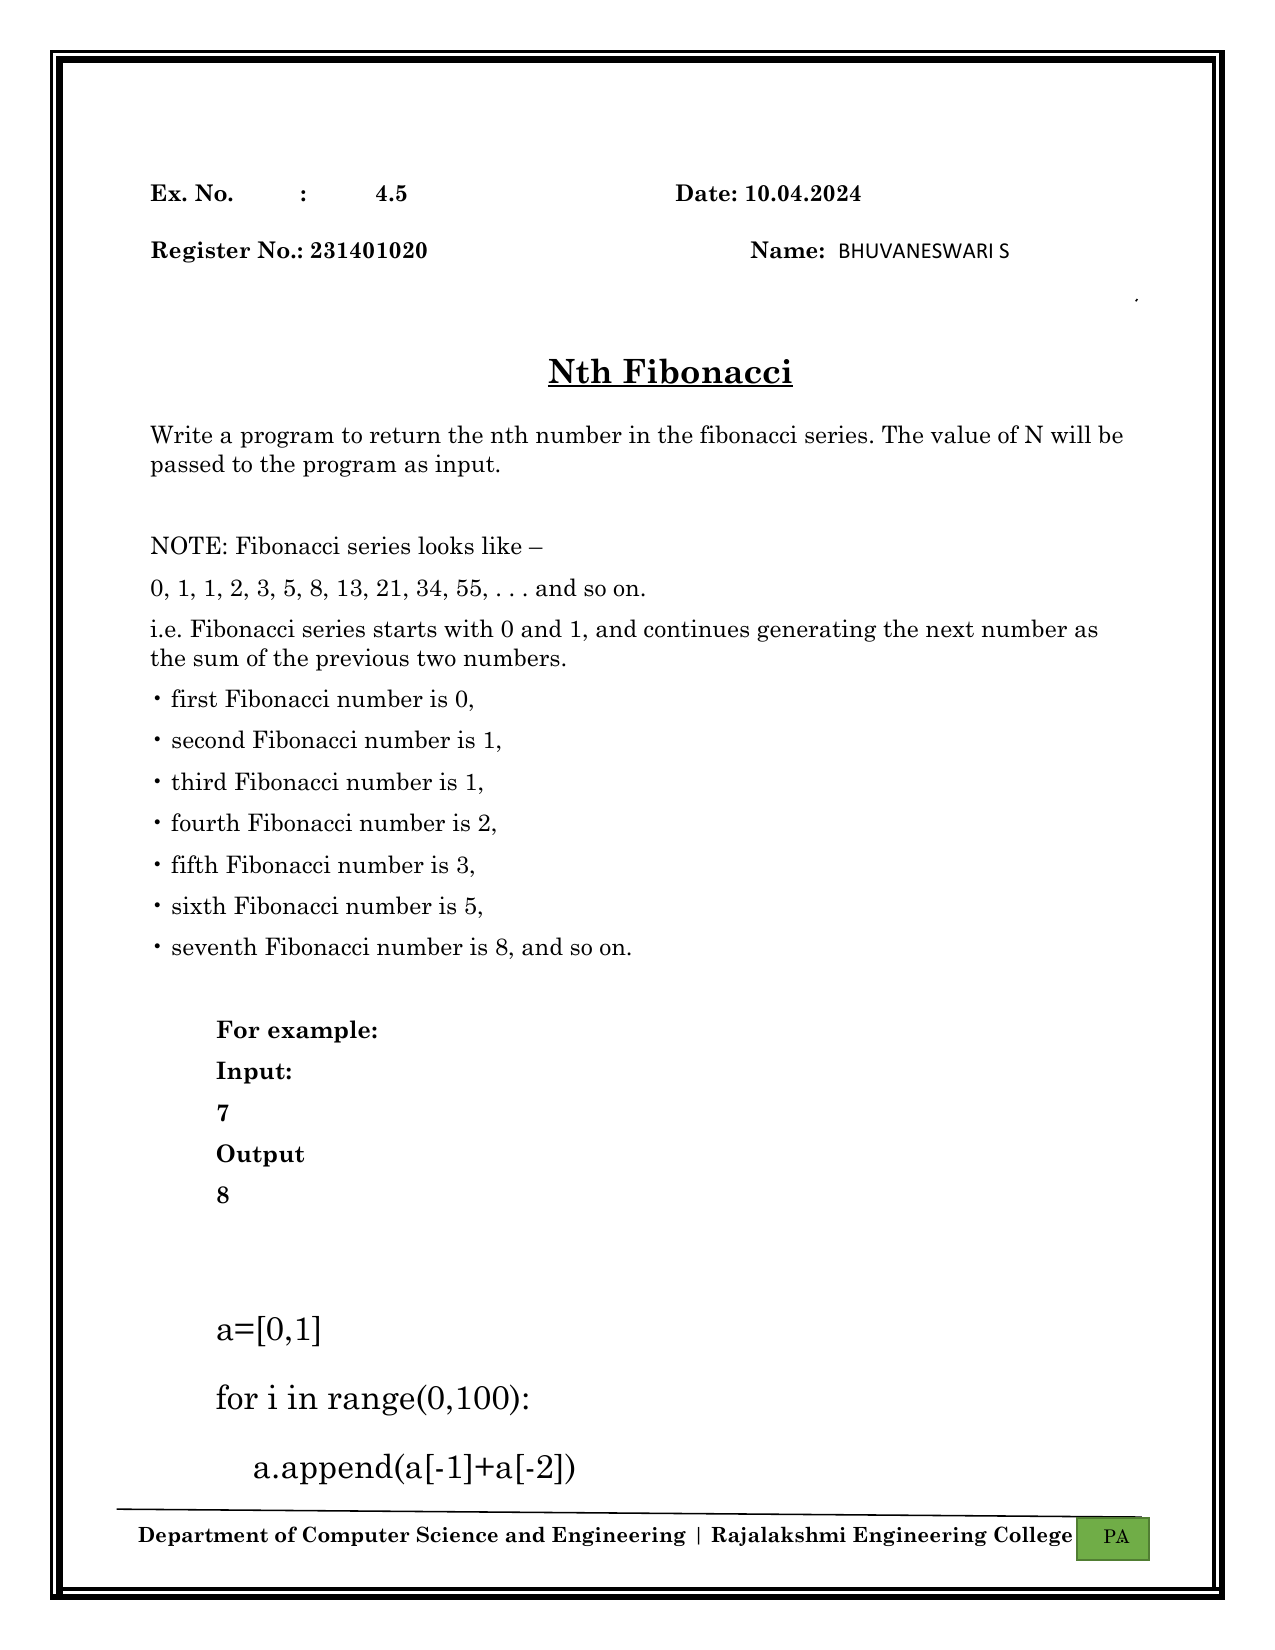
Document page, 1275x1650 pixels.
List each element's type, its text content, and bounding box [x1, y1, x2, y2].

text 8 [216, 1180, 1125, 1209]
text 7 [216, 1097, 1125, 1126]
text i.e. Fibonacci series starts with 0 and 1, and continues generating the next number as the sum of the previous two numbers. [150, 614, 1125, 671]
text • first Fibonacci number is 0, [150, 684, 1125, 713]
text For example: [216, 1015, 1125, 1044]
text Output [216, 1139, 1125, 1168]
text Input: [216, 1056, 1125, 1085]
text • fourth Fibonacci number is 2, [150, 808, 1125, 837]
text • sixth Fibonacci number is 5, [150, 891, 1125, 919]
text Write a program to return the nth number in the fibonacci series. The value of N will be passed to the program as input. [150, 419, 1125, 477]
text a.append(a[-1]+a[-2]) [216, 1446, 1125, 1486]
text • fifth Fibonacci number is 3, [150, 849, 1125, 878]
text • third Fibonacci number is 1, [150, 767, 1125, 796]
text 0, 1, 1, 2, 3, 5, 8, 13, 21, 34, 55, . . . and so on. [150, 572, 1125, 601]
text • seventh Fibonacci number is 8, and so on. [150, 932, 1125, 961]
text Register No.: 231401020 Name: BHUVANESWARI S [150, 236, 1125, 264]
text Ex. No. : 4.5 Date: 10.04.2024 [150, 179, 1125, 207]
text • second Fibonacci number is 1, [150, 725, 1125, 754]
text a=[0,1] [216, 1307, 1125, 1348]
text for i in range(0,100): [216, 1377, 1125, 1417]
text Nth Fibonacci [216, 350, 1125, 390]
text NOTE: Fibonacci series looks like – [150, 531, 1125, 560]
